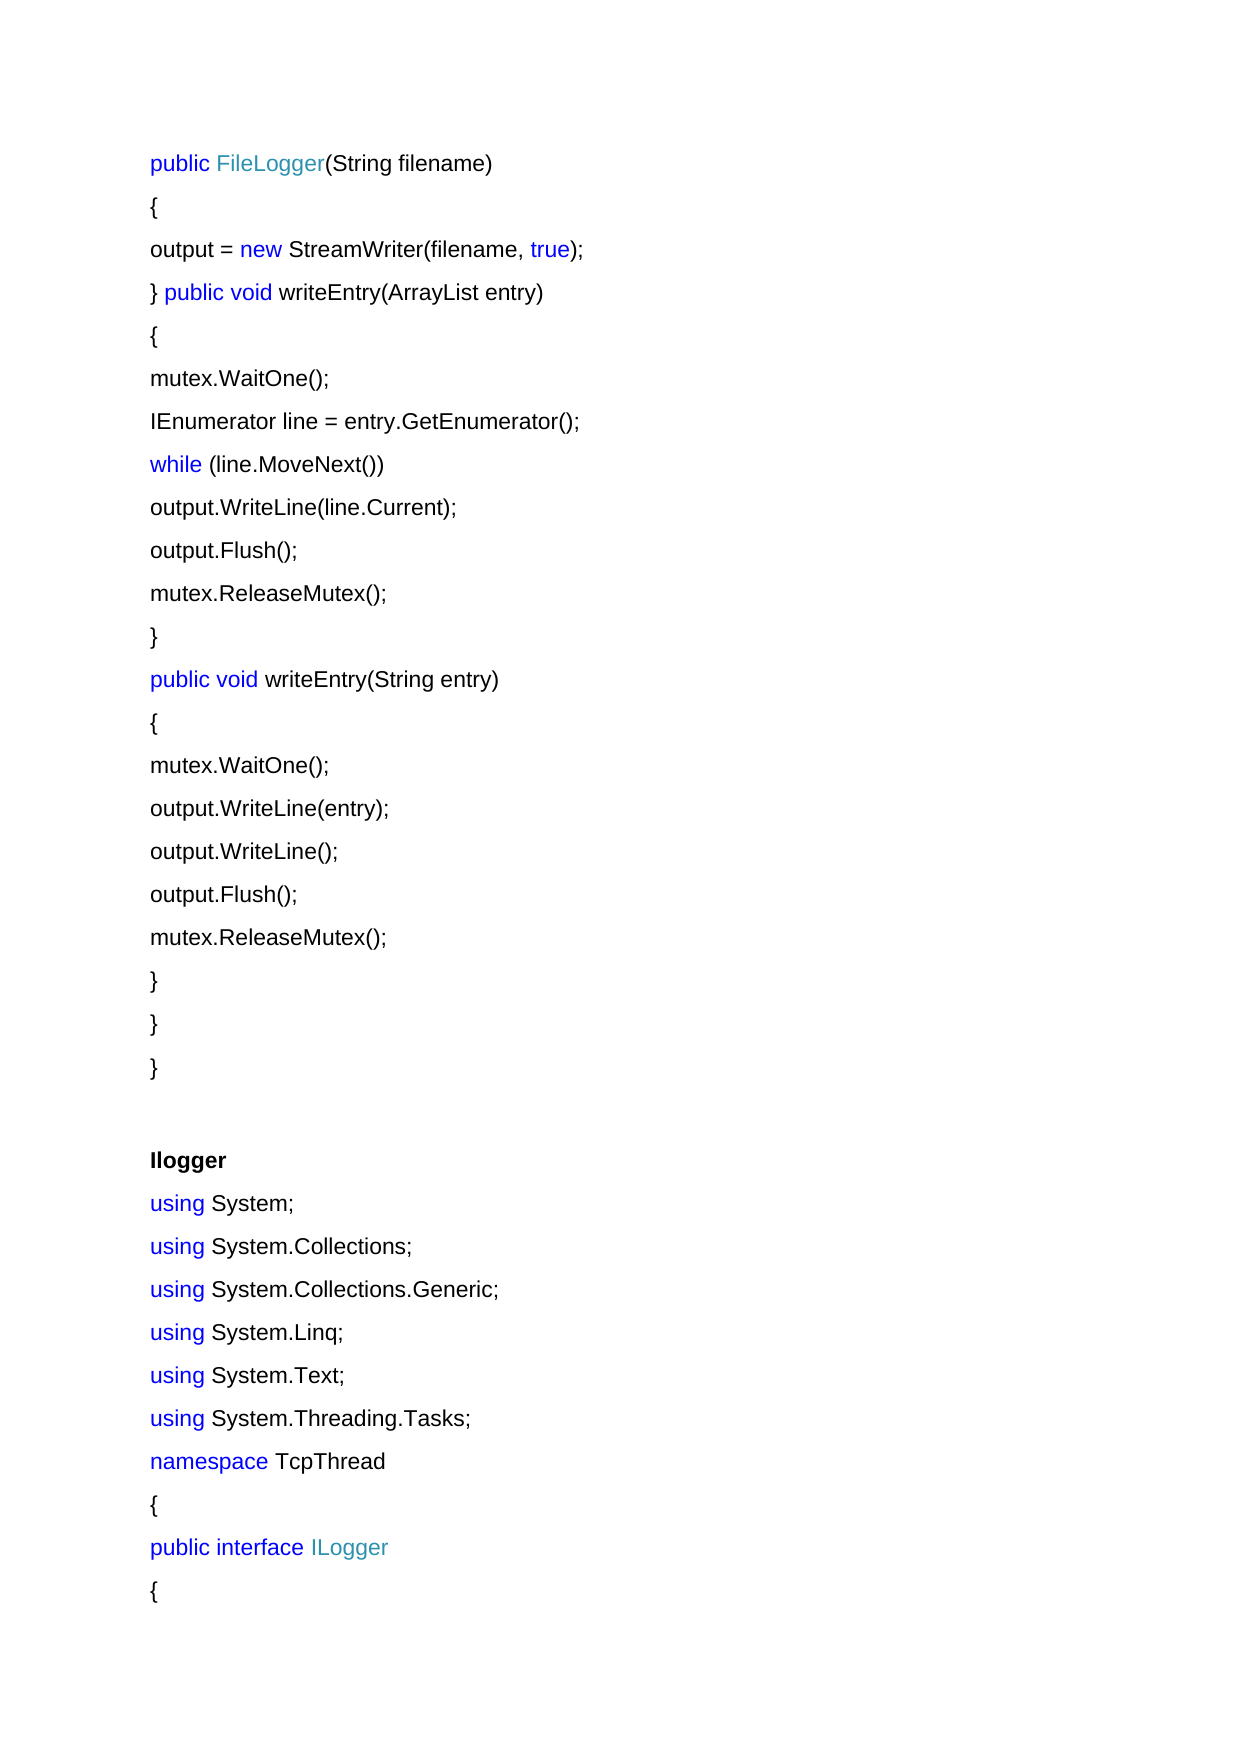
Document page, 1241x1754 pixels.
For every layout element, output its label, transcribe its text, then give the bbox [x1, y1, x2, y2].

text IEnumerator line = entry.GetEnumerator(); [150, 408, 1090, 434]
text namespace TcpThread [150, 1448, 1090, 1474]
text } [150, 1010, 1090, 1037]
text while (line.MoveNext()) [150, 451, 1090, 477]
text output.WriteLine(entry); [150, 795, 1090, 822]
text output.Flush(); [150, 881, 1090, 908]
text Ilogger [150, 1147, 1090, 1173]
text { [150, 709, 1090, 736]
text mutex.ReleaseMutex(); [150, 580, 1090, 607]
text using System.Linq; [150, 1319, 1090, 1345]
text mutex.WaitOne(); [150, 752, 1090, 779]
text mutex.ReleaseMutex(); [150, 924, 1090, 951]
text { [150, 1491, 1090, 1517]
text output = new StreamWriter(filename, true); [150, 236, 1090, 262]
text } [150, 967, 1090, 994]
text output.WriteLine(); [150, 838, 1090, 865]
text public interface ILogger [150, 1534, 1090, 1560]
text using System.Text; [150, 1362, 1090, 1388]
text } [150, 1053, 1090, 1080]
text output.WriteLine(line.Current); [150, 494, 1090, 521]
text using System.Threading.Tasks; [150, 1405, 1090, 1431]
text using System; [150, 1190, 1090, 1216]
text { [150, 322, 1090, 348]
text public FileLogger(String filename) [150, 150, 1090, 176]
text output.Flush(); [150, 537, 1090, 563]
text } [150, 623, 1090, 649]
text mutex.WaitOne(); [150, 365, 1090, 391]
text { [150, 193, 1090, 219]
text { [150, 1577, 1090, 1603]
text using System.Collections; [150, 1233, 1090, 1259]
text public void writeEntry(String entry) [150, 666, 1090, 693]
text using System.Collections.Generic; [150, 1276, 1090, 1302]
text } public void writeEntry(ArrayList entry) [150, 279, 1090, 305]
